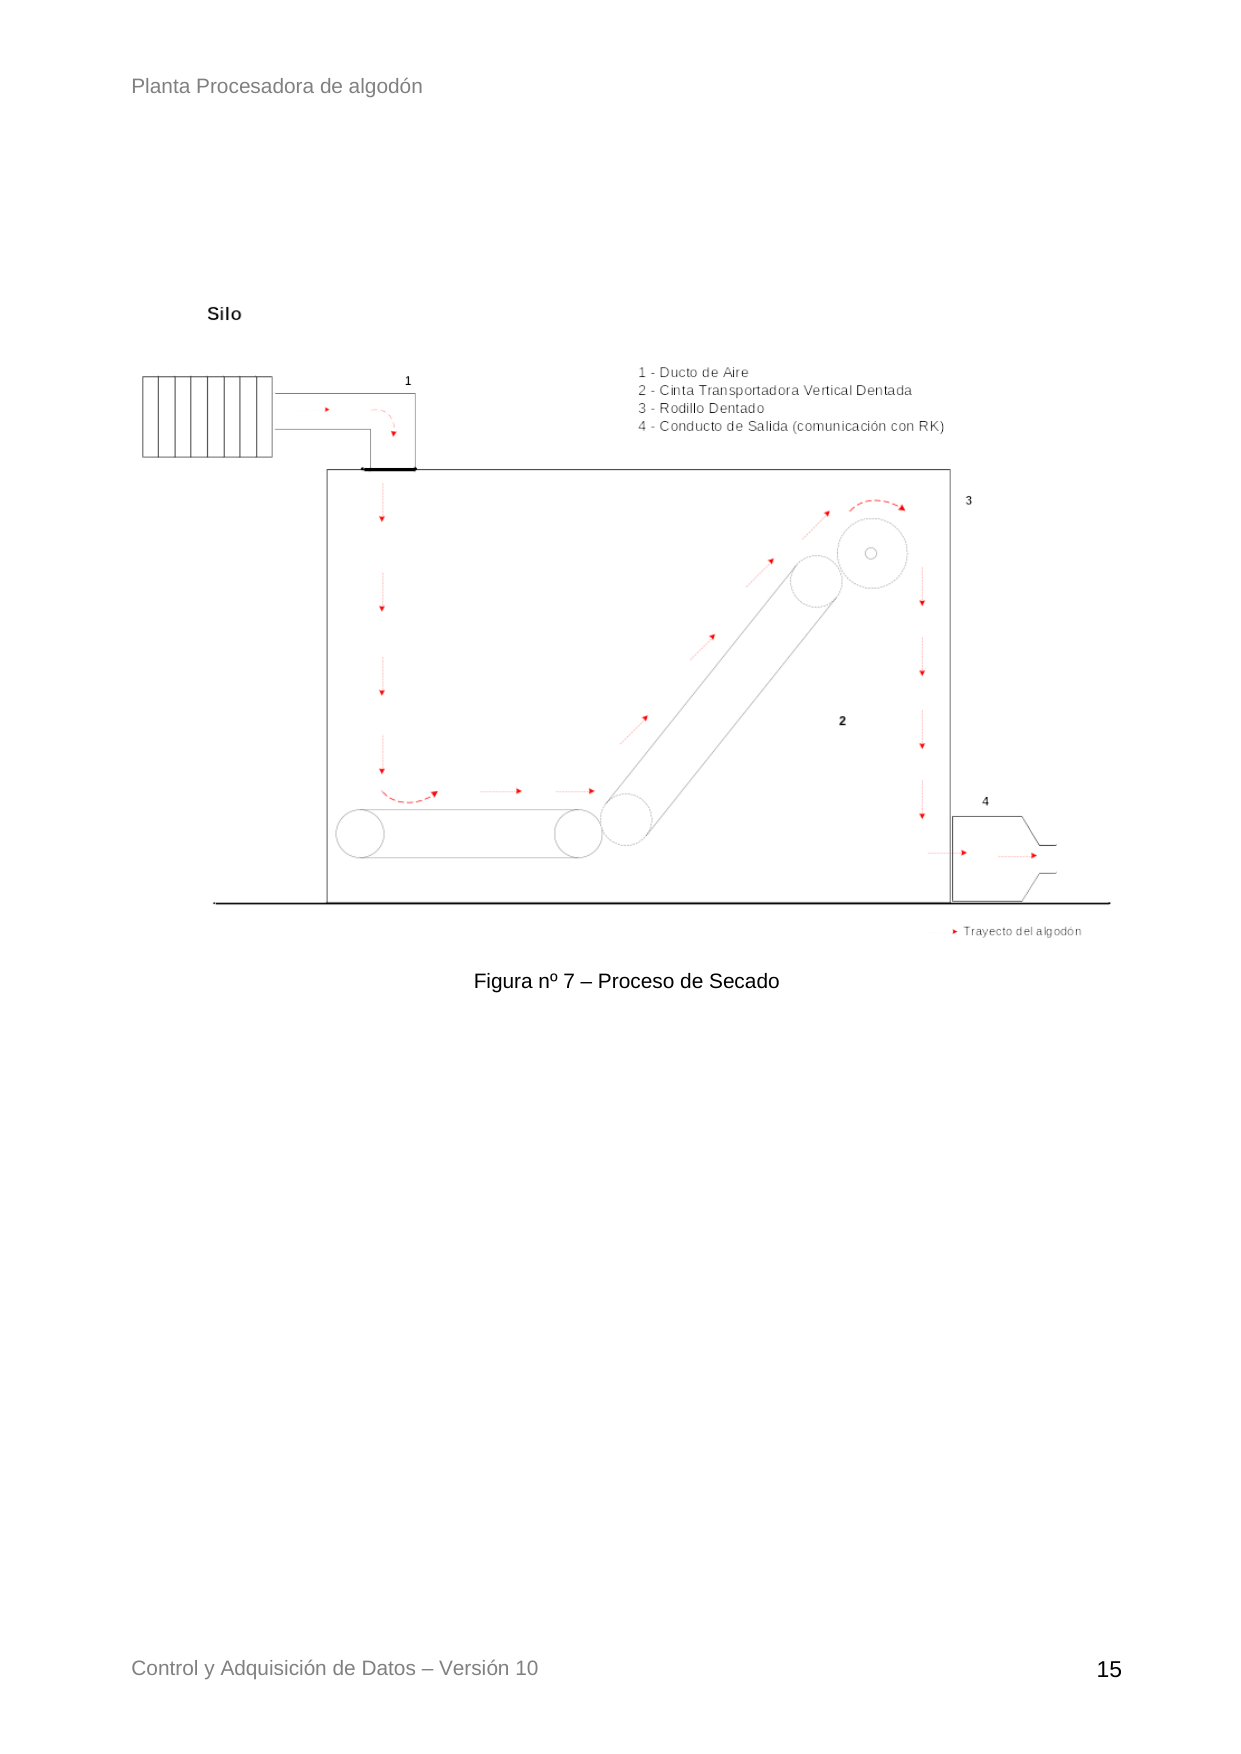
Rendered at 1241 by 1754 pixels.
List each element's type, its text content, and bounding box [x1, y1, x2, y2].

text Figura nº 7 – Proceso de Secado [131, 968, 1122, 992]
